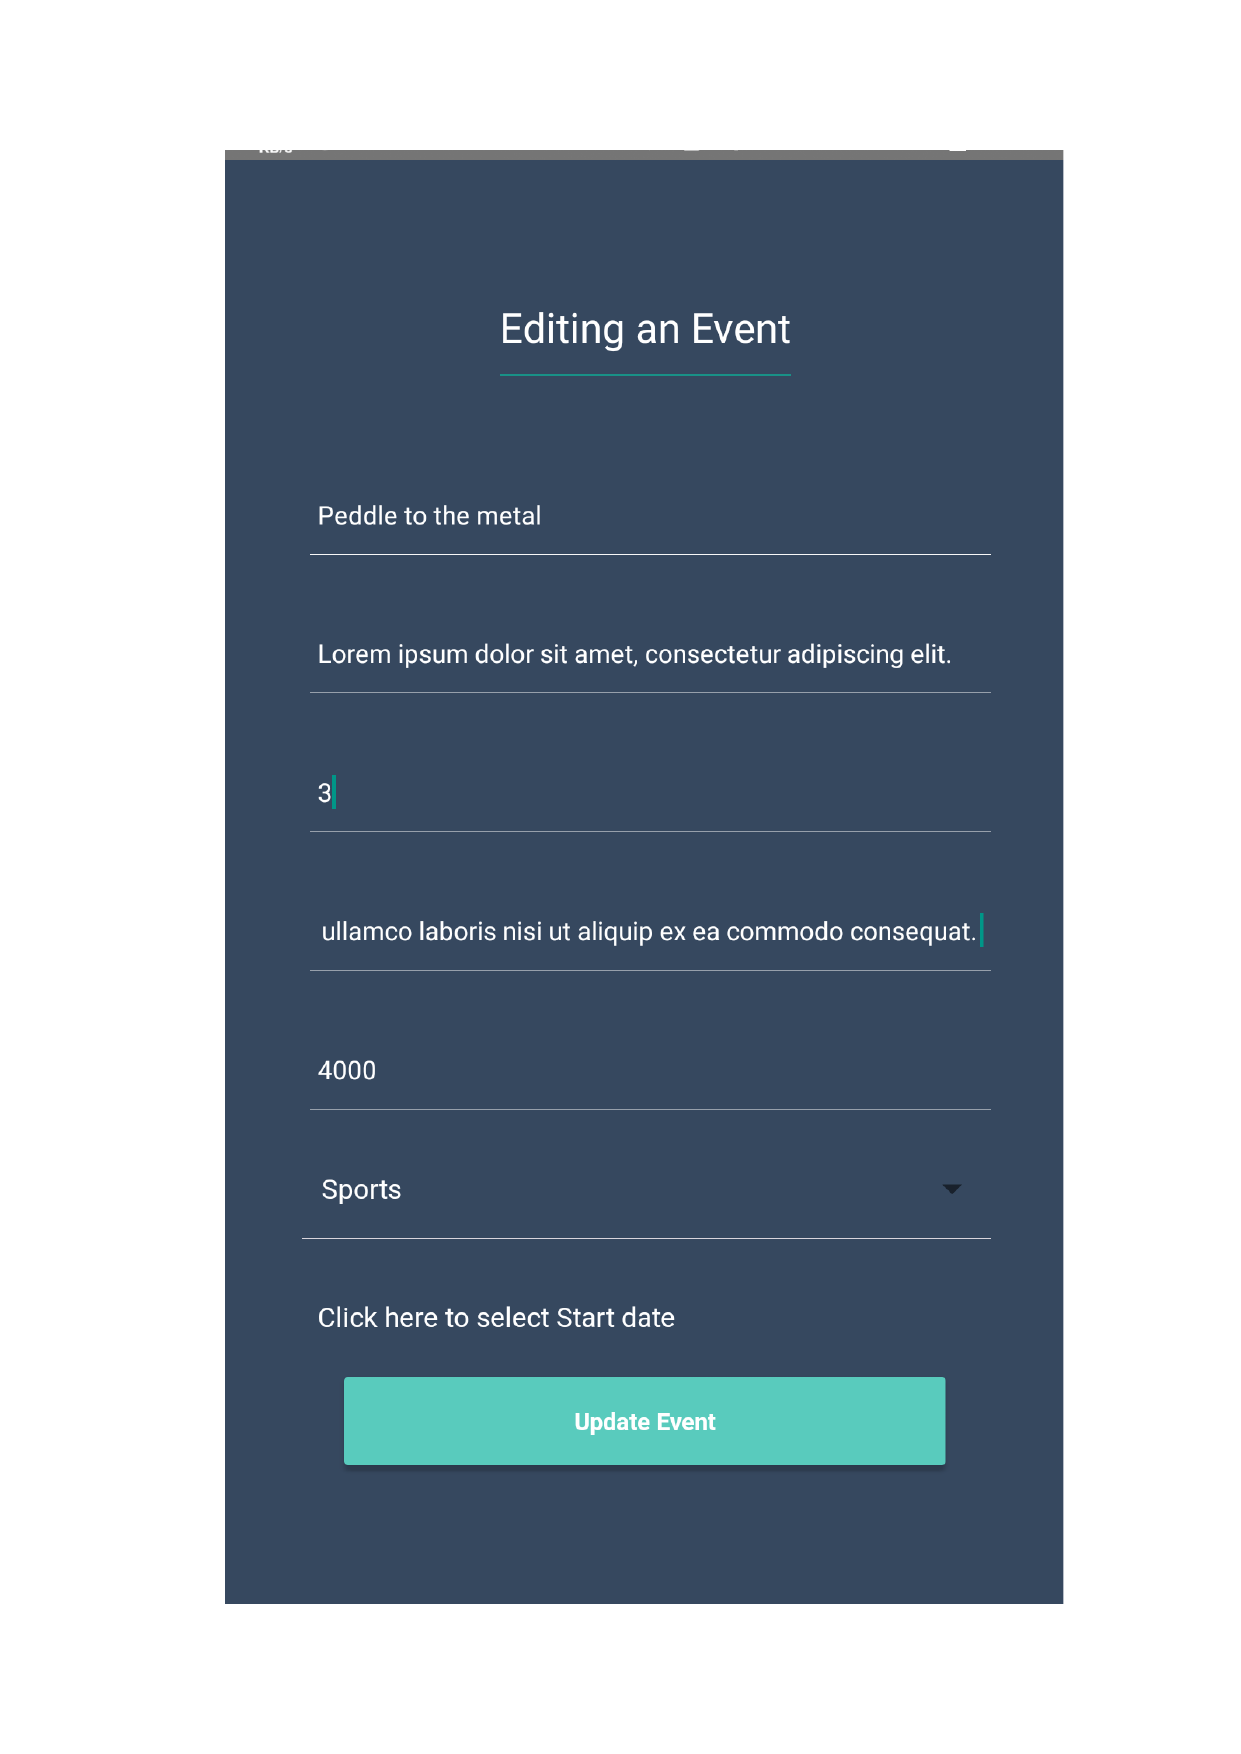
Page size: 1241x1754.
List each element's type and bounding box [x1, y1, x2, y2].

picture [225, 150, 1064, 1604]
